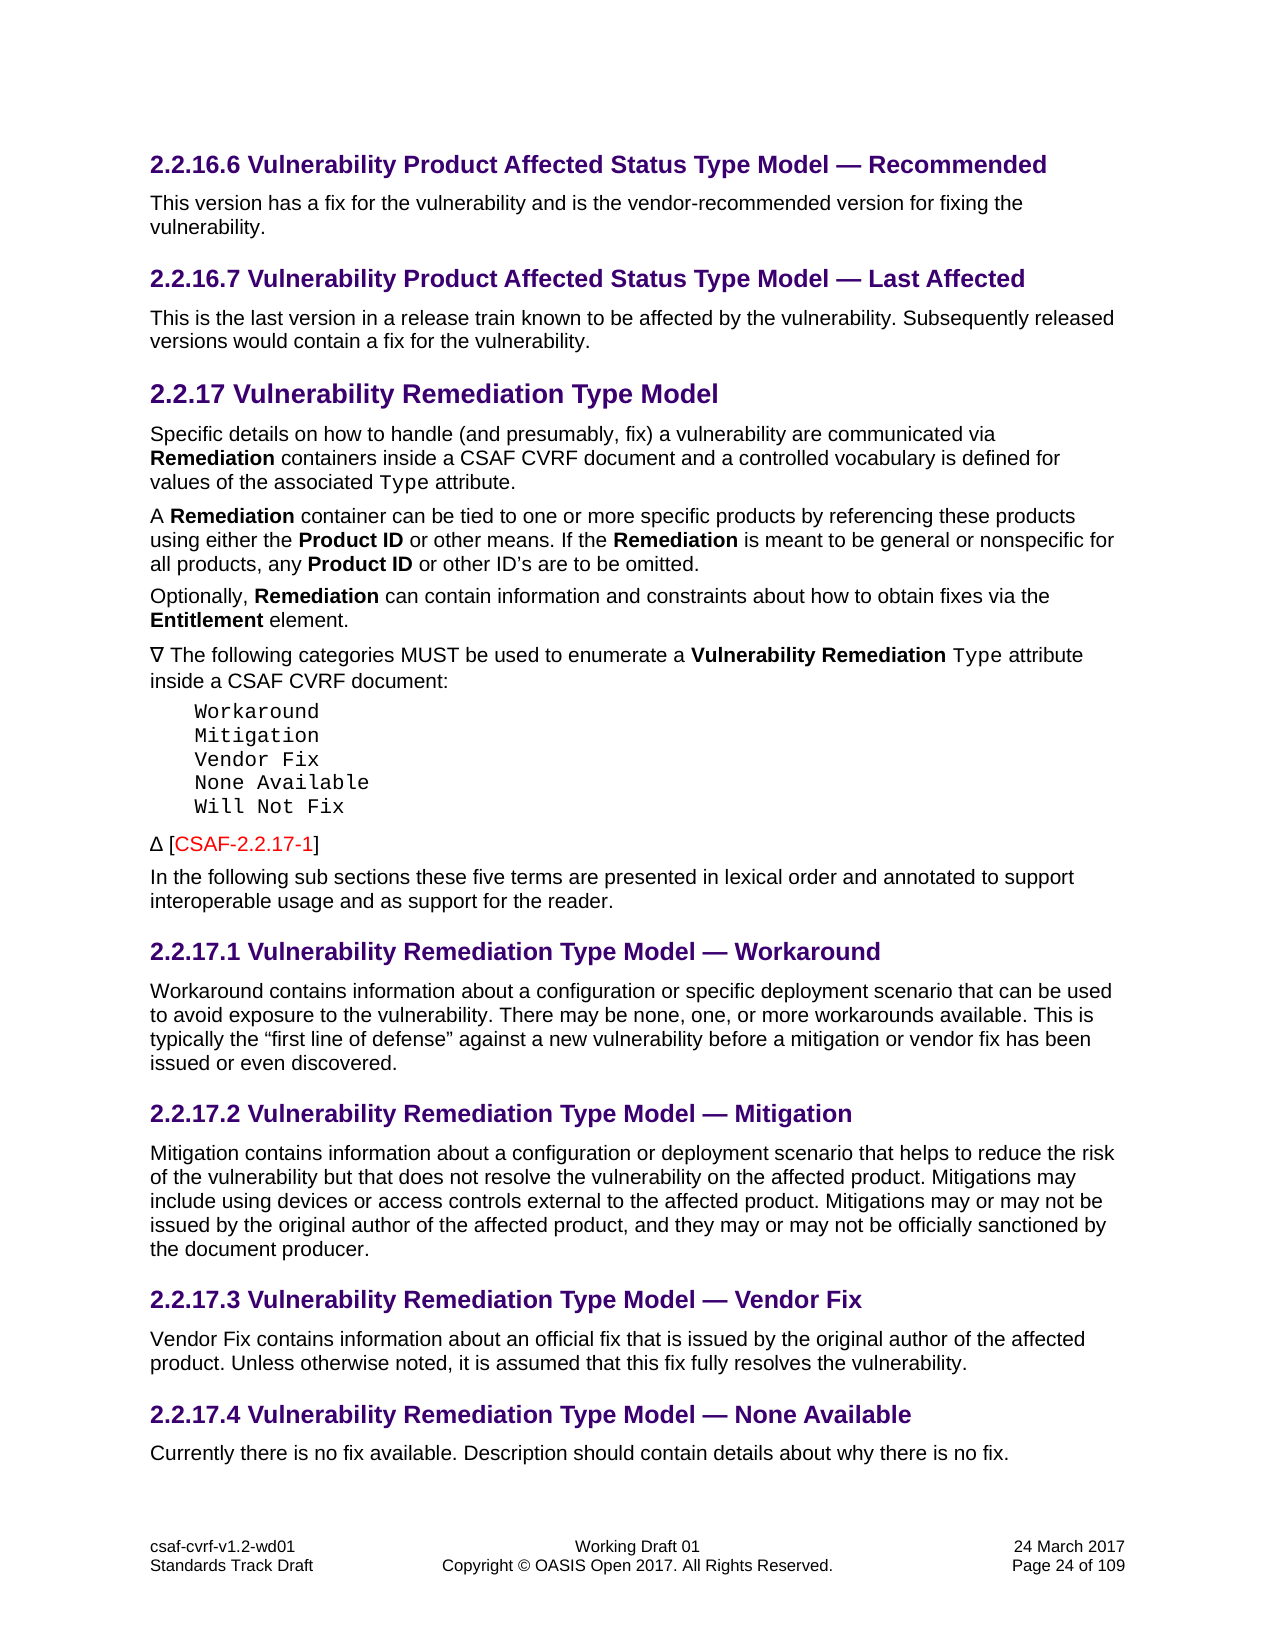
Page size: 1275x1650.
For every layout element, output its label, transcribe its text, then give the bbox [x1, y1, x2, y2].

text Workaround contains information about a configuration or specific deployment scenario that can be used to avoid exposure to the vulnerability. There may be none, one, or more workarounds available. This is typically the “first line of defense” against a new vulnerability before a mitigation or vendor fix has been issued or even discovered. [150, 979, 1125, 1074]
subtitle Vulnerability Remediation Type Model — Mitigation [150, 1099, 1125, 1128]
text Workaround Mitigation Vendor Fix None Available Will Not Fix [194, 701, 1125, 820]
text This version has a fix for the vulnerability and is the vendor-recommended version for fixing the vulnerability. [150, 191, 1125, 239]
text This is the last version in a release train known to be affected by the vulnerability. Subsequently released versions would contain a fix for the vulnerability. [150, 305, 1125, 353]
text In the following sub sections these five terms are presented in lexical order and annotated to support interoperable usage and as support for the reader. [150, 864, 1125, 912]
text Mitigation contains information about a configuration or deployment scenario that helps to reduce the risk of the vulnerability but that does not resolve the vulnerability on the affected product. Mitigations may include using devices or access controls external to the affected product. Mitigations may or may not be issued by the original author of the affected product, and they may or may not be officially sanctioned by the document producer. [150, 1141, 1125, 1261]
text Optionally, Remediation can contain information and constraints about how to obtain fixes via the Entitlement element. [150, 584, 1125, 632]
text Specific details on how to handle (and presumably, fix) a vulnerability are communicated via Remediation containers inside a CSAF CVRF document and a controlled vocabulary is defined for values of the associated Type attribute. [150, 422, 1125, 496]
text Vendor Fix contains information about an official fix that is issued by the original author of the affected product. Unless otherwise noted, it is assumed that this fix fully resolves the vulnerability. [150, 1327, 1125, 1375]
subtitle Vulnerability Remediation Type Model — Vendor Fix [150, 1286, 1125, 1314]
subtitle Vulnerability Product Affected Status Type Model — Last Affected [150, 264, 1125, 293]
subtitle Vulnerability Remediation Type Model [150, 378, 1125, 409]
text Currently there is no fix available. Description should contain details about why there is no fix. [150, 1441, 1125, 1465]
text ∇ The following categories MUST be used to enumerate a Vulnerability Remediation Type attribute inside a CSAF CVRF document: [150, 641, 1125, 693]
subtitle Vulnerability Remediation Type Model — Workaround [150, 937, 1125, 966]
text A Remediation container can be tied to one or more specific products by referencing these products using either the Product ID or other means. If the Remediation is meant to be general or nonspecific for all products, any Product ID or other ID’s are to be omitted. [150, 504, 1125, 576]
text ∆ [CSAF-2.2.17-1] [150, 832, 1125, 856]
subtitle Vulnerability Remediation Type Model — None Available [150, 1400, 1125, 1428]
subtitle Vulnerability Product Affected Status Type Model — Recommended [150, 150, 1125, 179]
